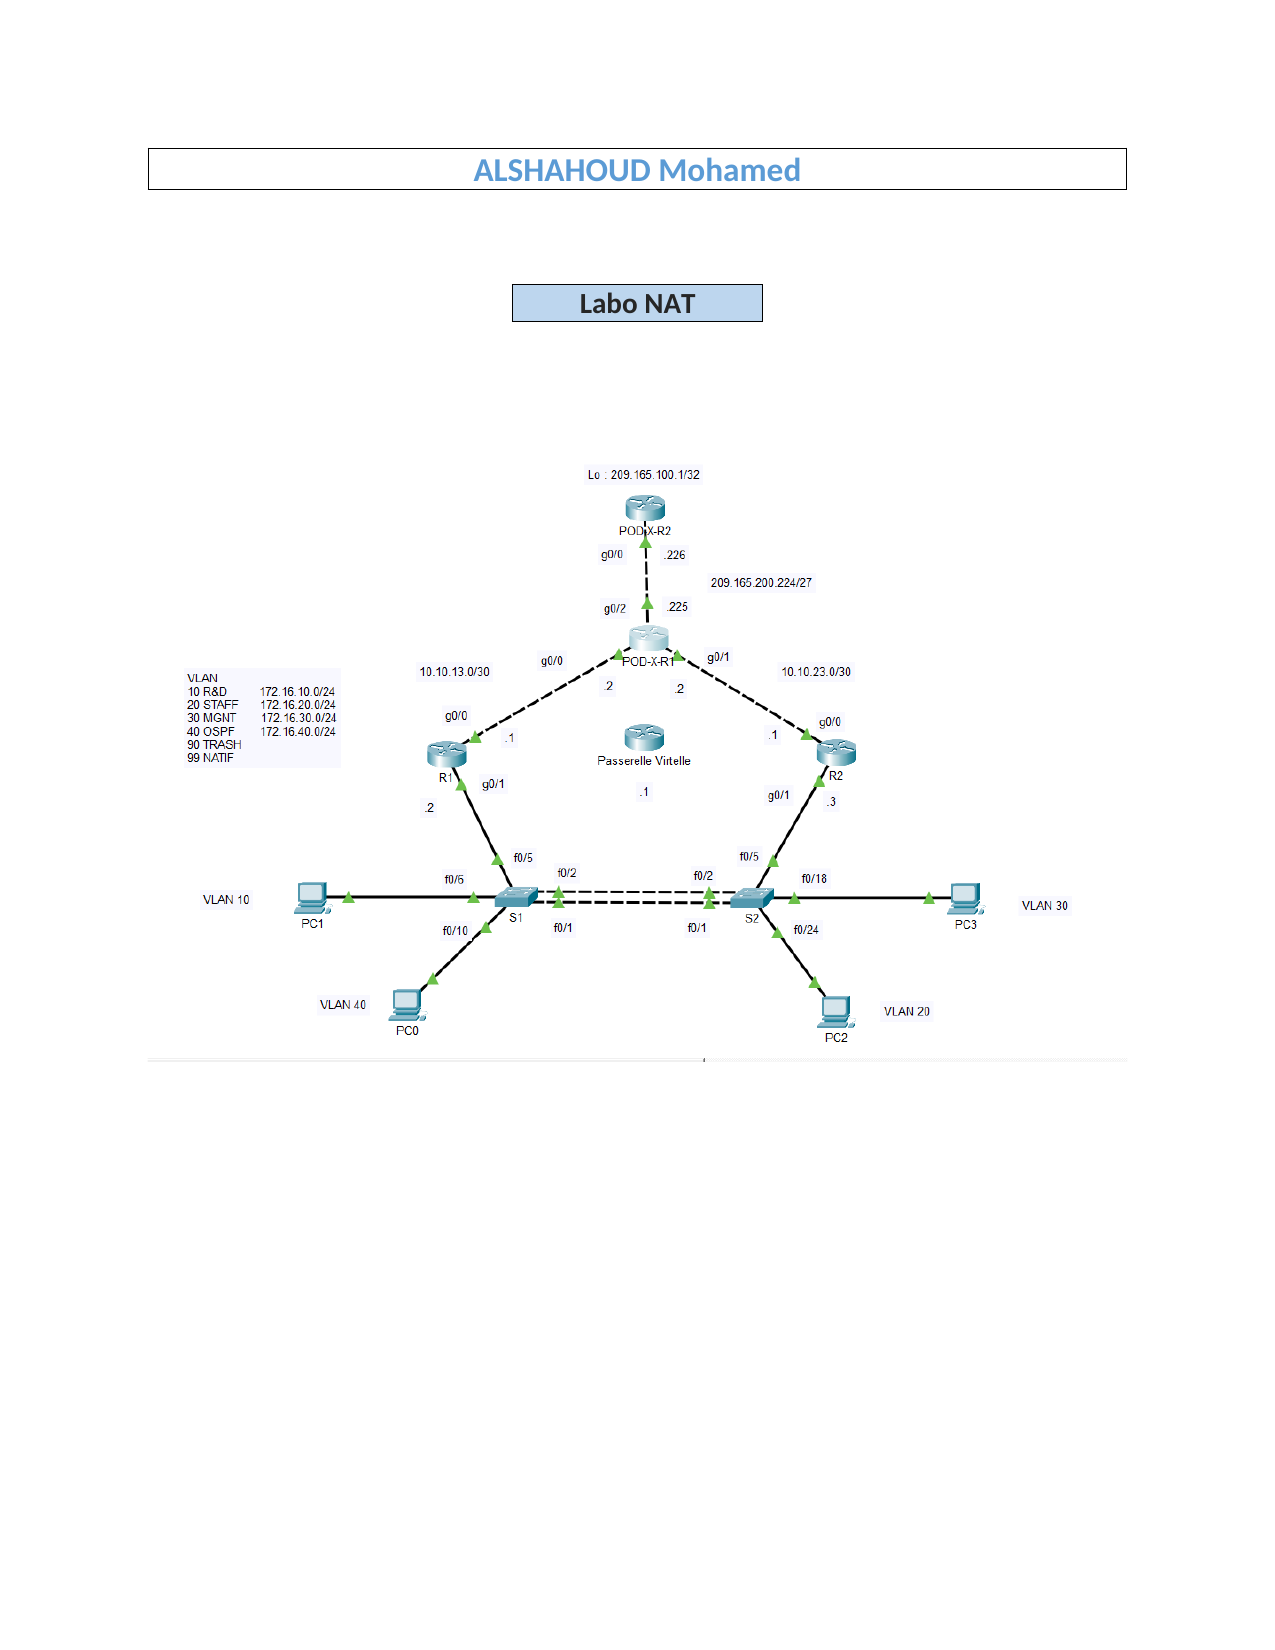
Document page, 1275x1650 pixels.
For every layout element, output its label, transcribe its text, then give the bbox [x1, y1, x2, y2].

picture [147, 457, 1128, 1062]
table_header ALSHAHOUD Mohamed [149, 149, 1126, 189]
table_header Labo NAT [513, 285, 762, 321]
